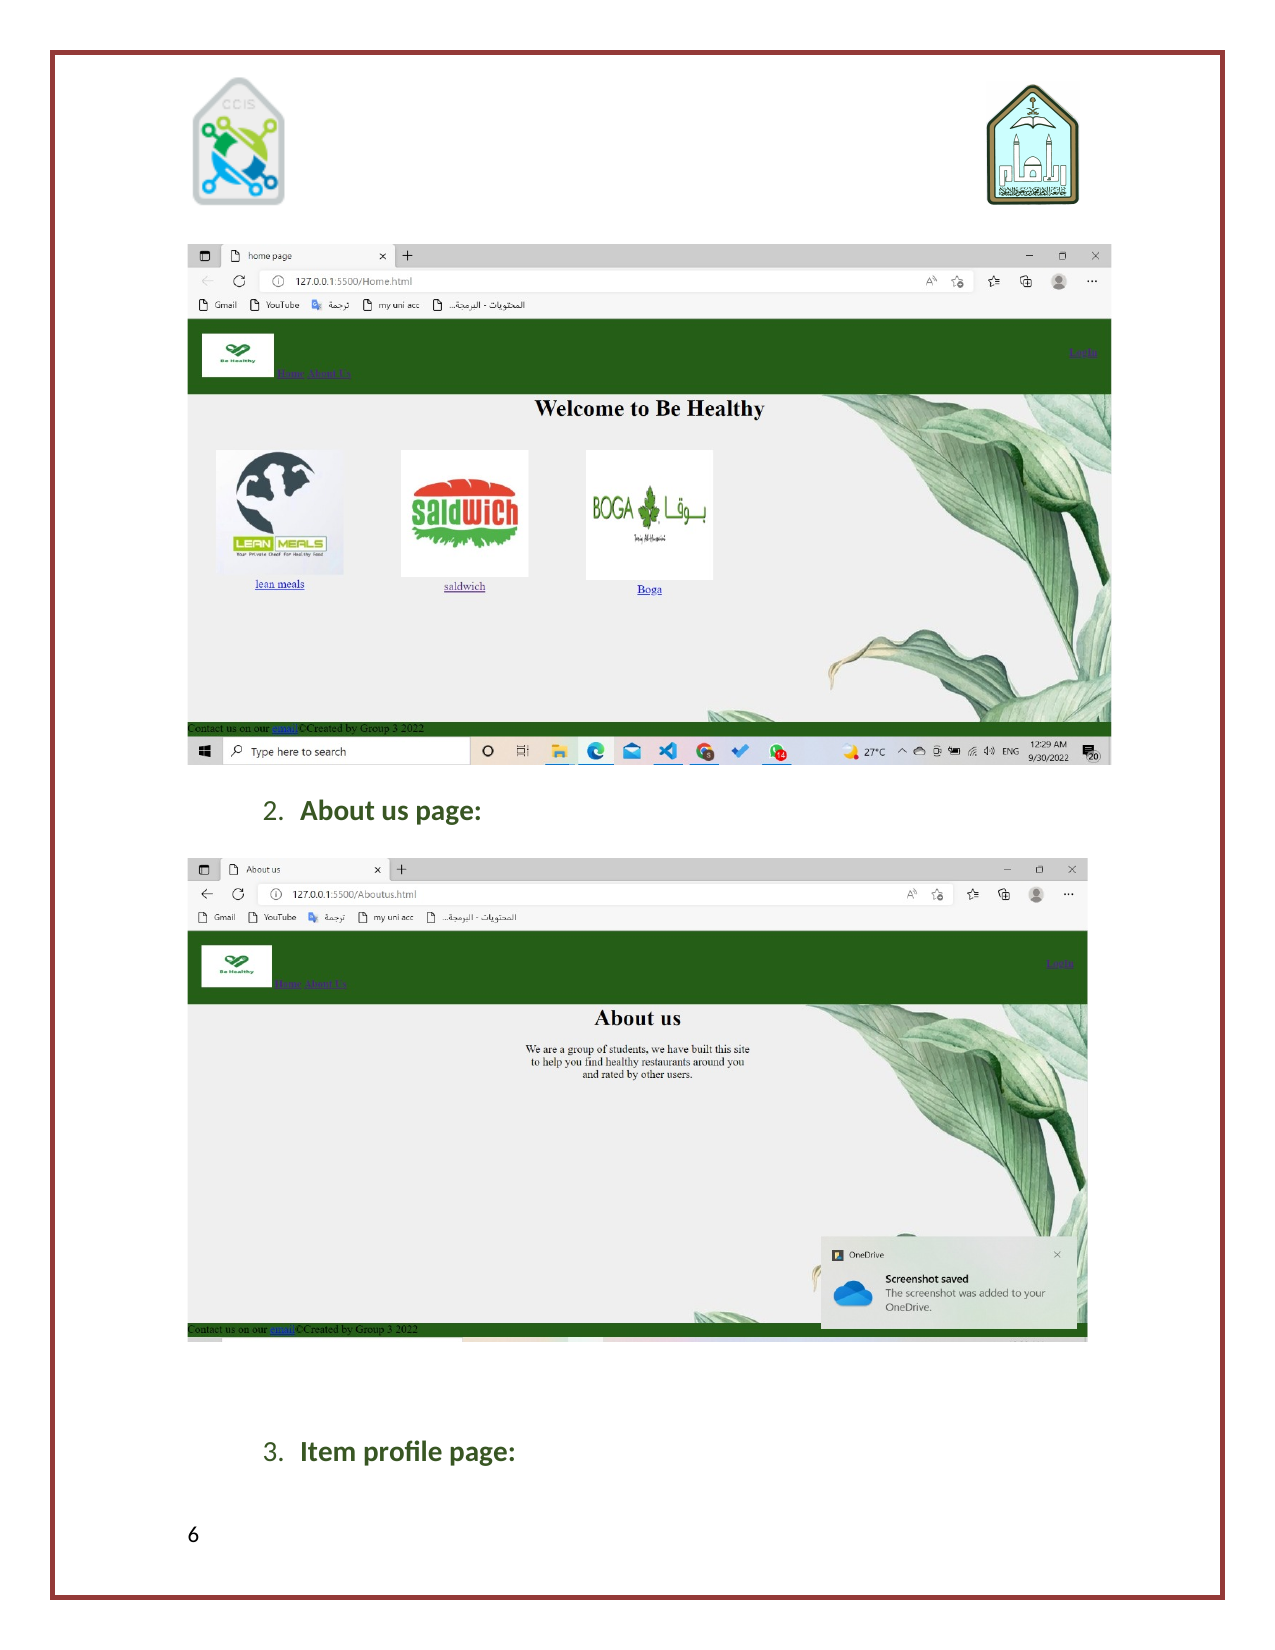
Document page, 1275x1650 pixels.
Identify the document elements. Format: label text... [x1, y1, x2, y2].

list Item profile page: [262, 1433, 1087, 1469]
picture [187, 244, 1112, 765]
picture [187, 858, 1088, 1342]
picture [187, 73, 294, 210]
list About us page: [262, 792, 1087, 828]
